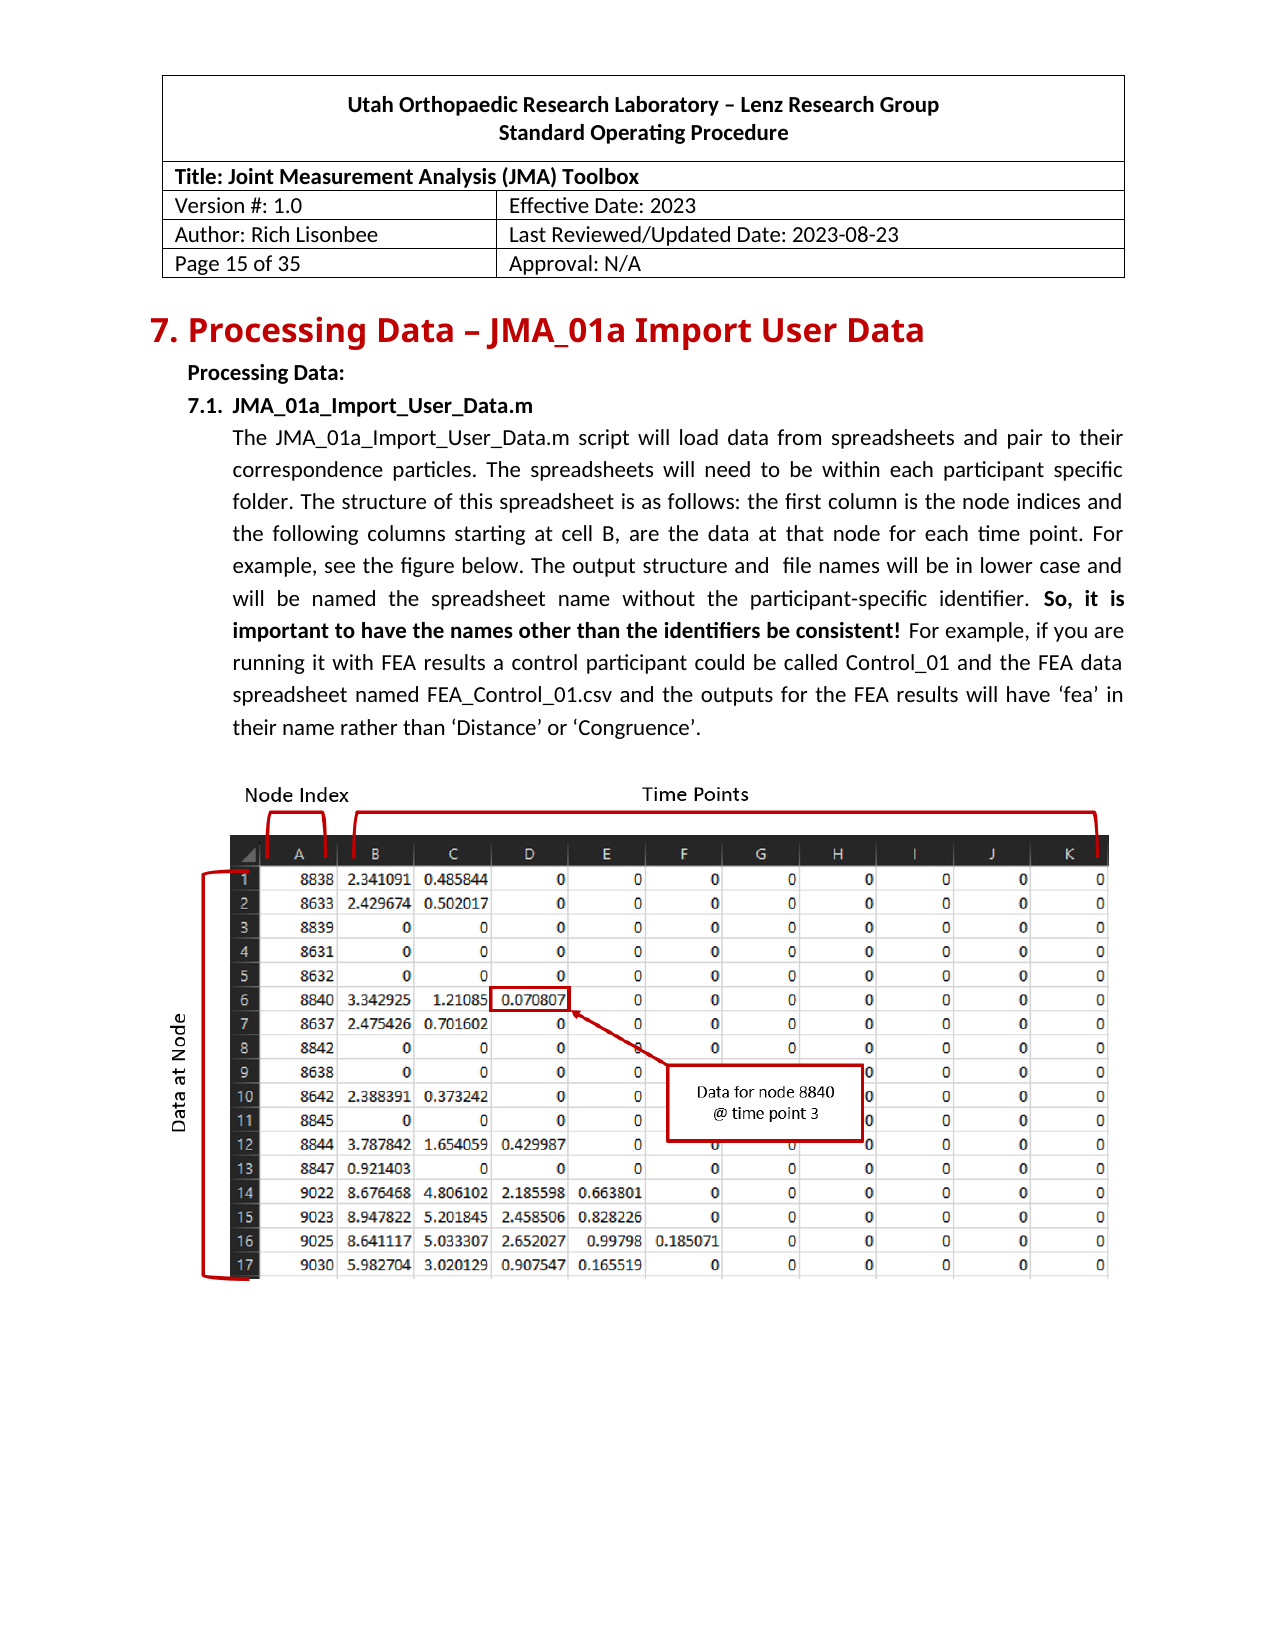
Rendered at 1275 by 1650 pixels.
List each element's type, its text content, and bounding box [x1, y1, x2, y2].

list The JMA_01a_Import_User_Data.m script will load data from spreadsheets and pair to their correspondence particles. The spreadsheets will need to be within each participant specific folder. The structure of this spreadsheet is as follows: the first column is the node indices and the following columns starting at cell B, are the data at that node for each time point. For example, see the figure below. The output structure and file names will be in lower case and will be named the spreadsheet name without the participant-specific identifier. So, it is important to have the names other than the identifiers be consistent! For example, if you are running it with FEA results a control participant could be called Control_01 and the FEA data spreadsheet named FEA_Control_01.csv and the outputs for the FEA results will have ‘fea’ in their name rather than ‘Distance’ or ‘Congruence’. [232, 423, 1125, 741]
text Processing Data: [187, 358, 1125, 387]
picture [150, 777, 1125, 1287]
subtitle Processing Data – JMA_01a Import User Data [150, 306, 1125, 352]
list JMA_01a_Import_User_Data.m [187, 391, 1125, 419]
